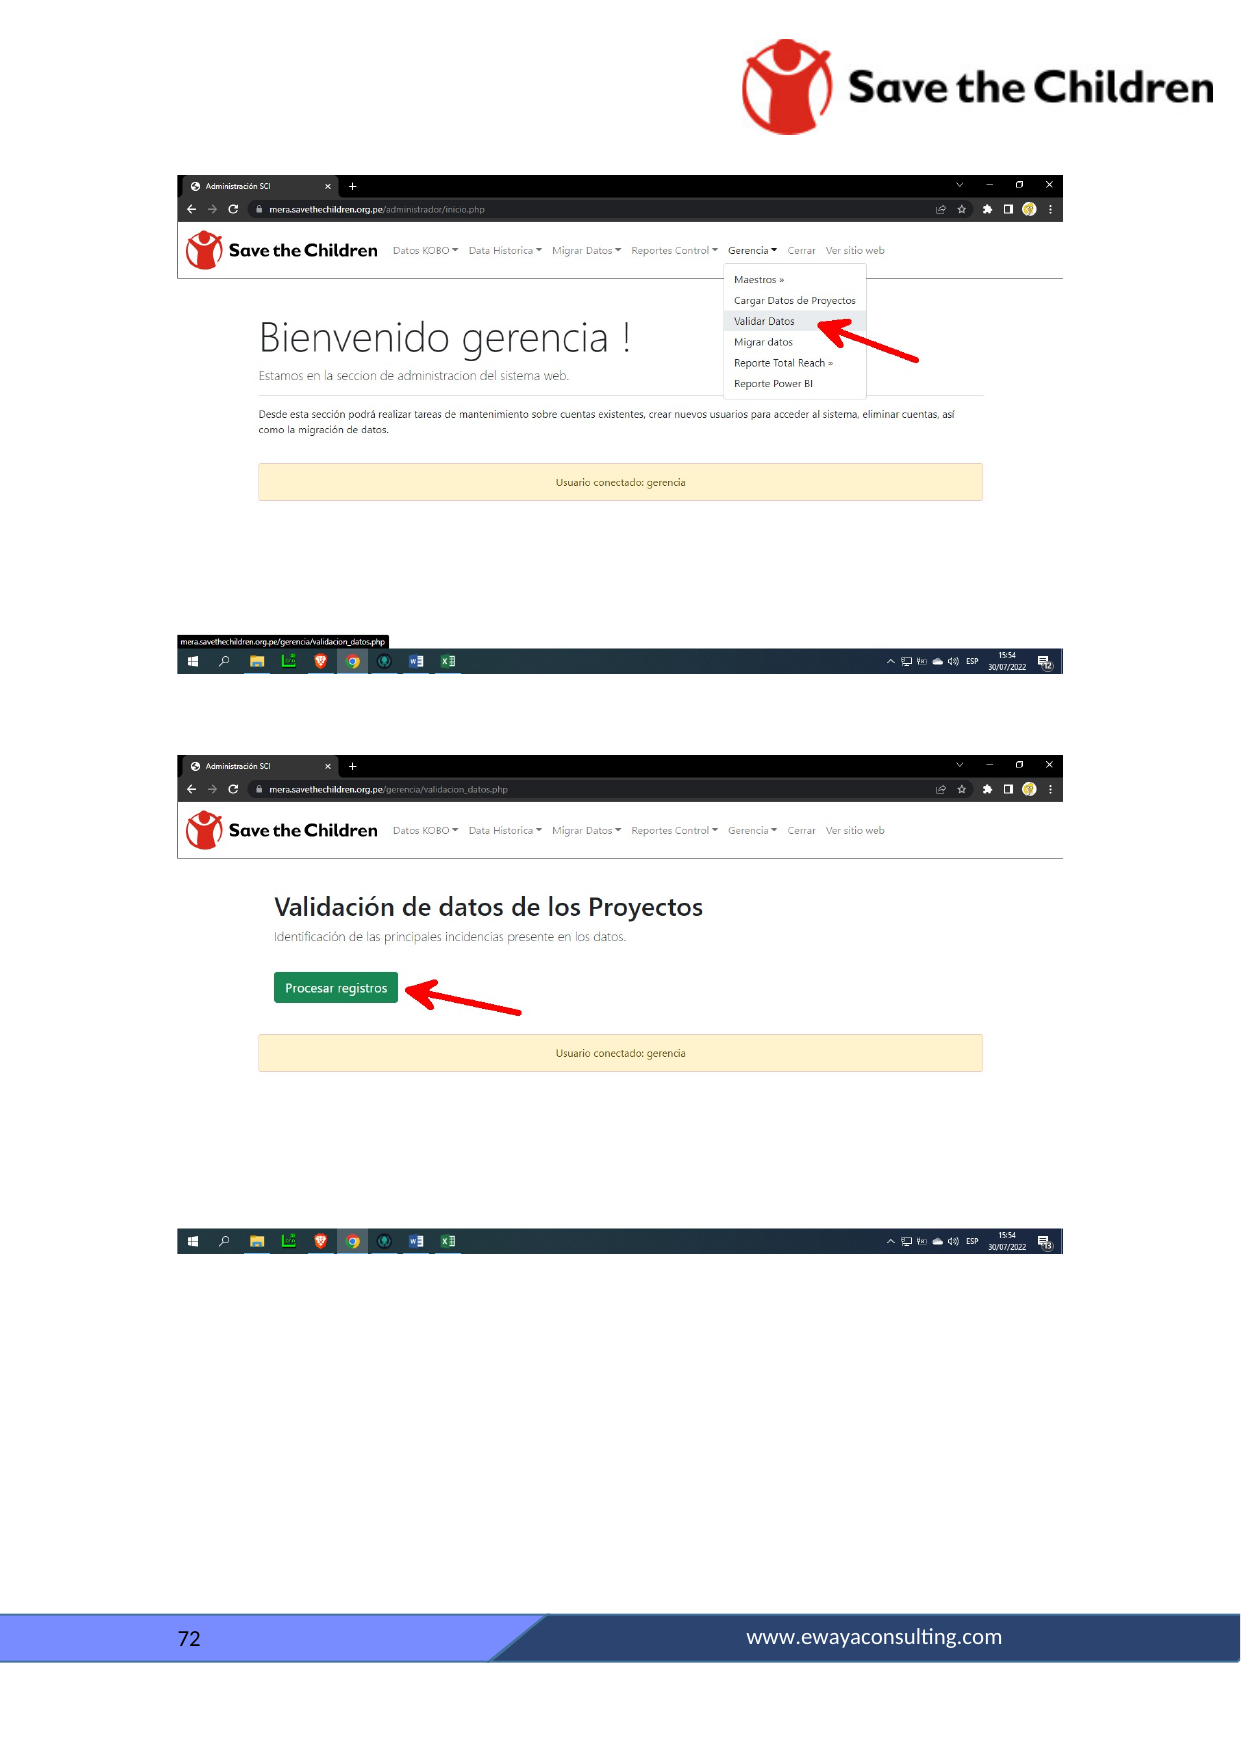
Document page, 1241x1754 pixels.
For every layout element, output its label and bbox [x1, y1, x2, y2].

picture [177, 175, 1063, 674]
picture [742, 39, 1213, 135]
picture [177, 755, 1063, 1254]
